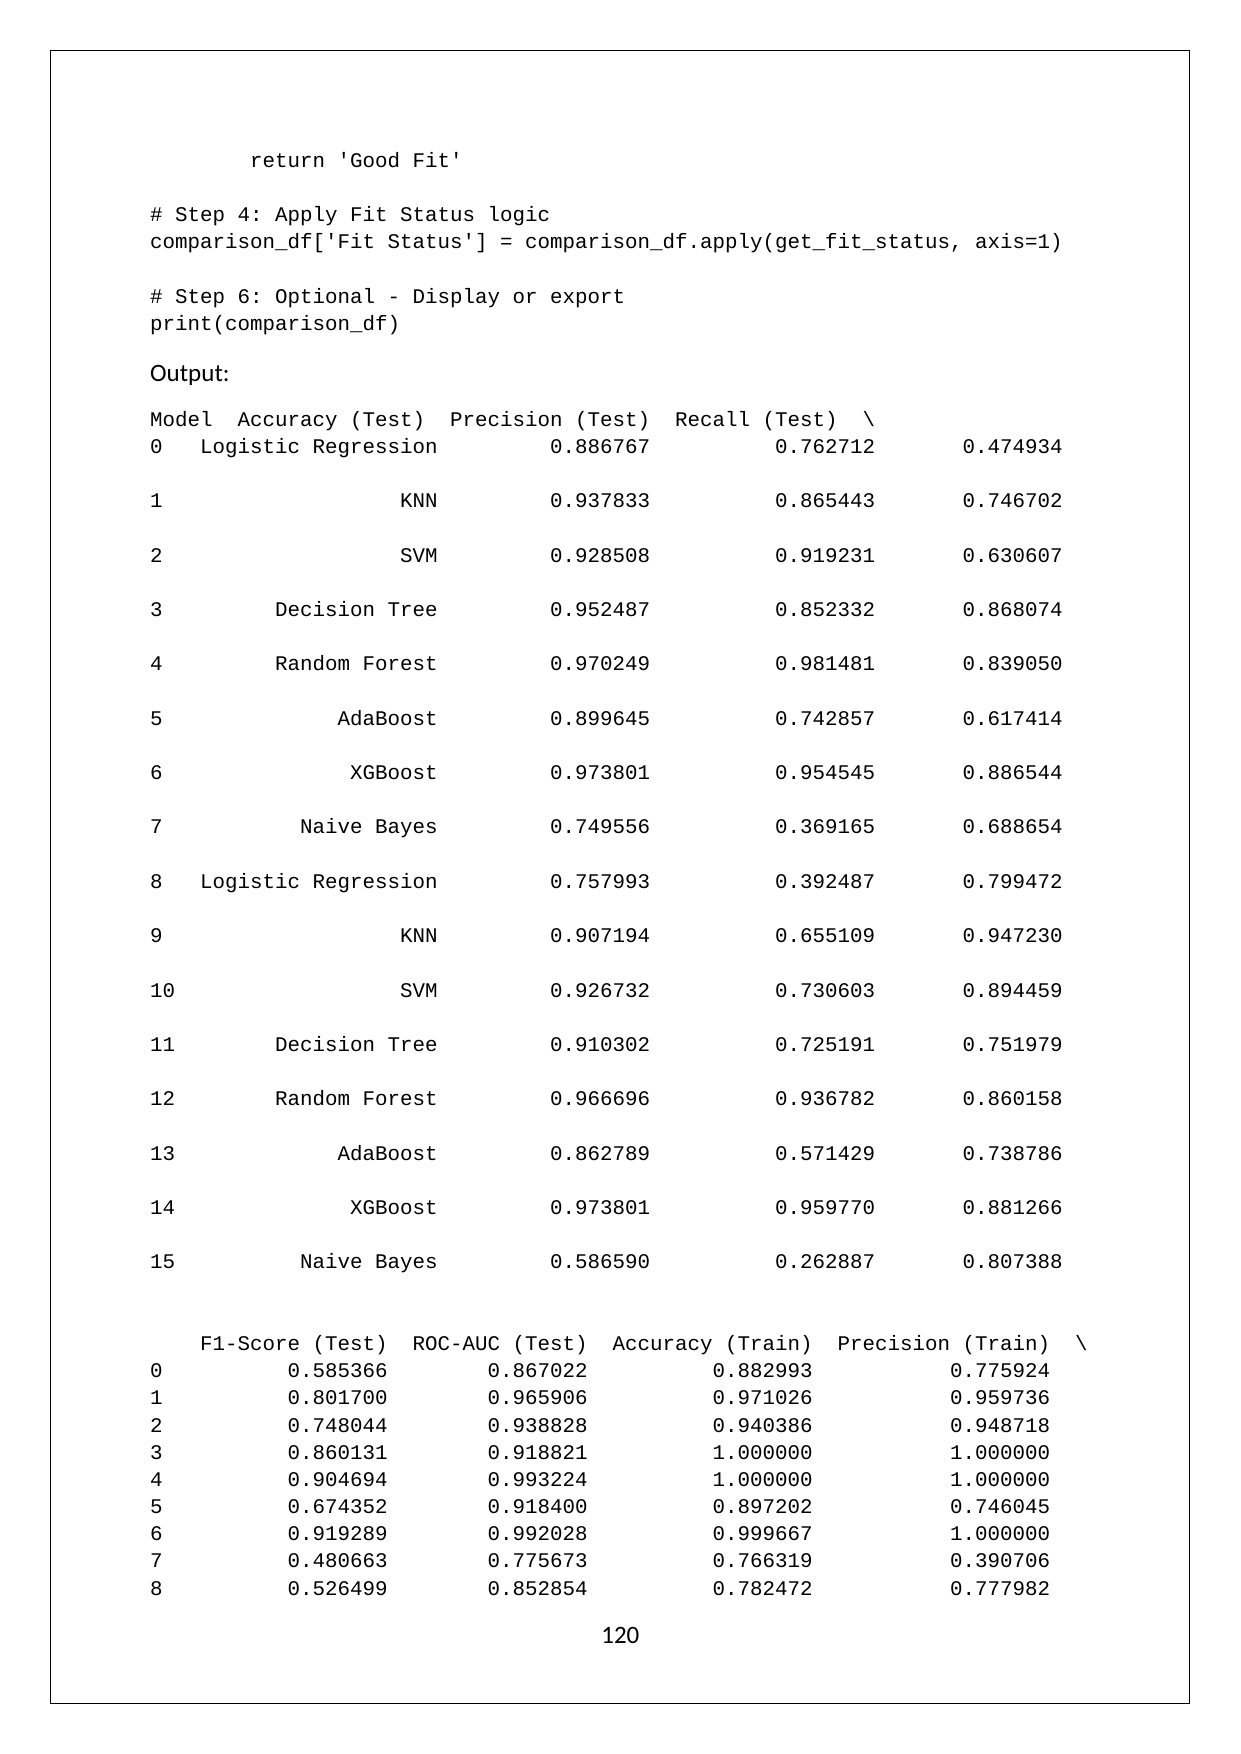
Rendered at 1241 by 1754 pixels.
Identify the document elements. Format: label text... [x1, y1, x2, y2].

text Output: [150, 357, 1090, 387]
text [150, 409, 1090, 1601]
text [150, 150, 1090, 337]
